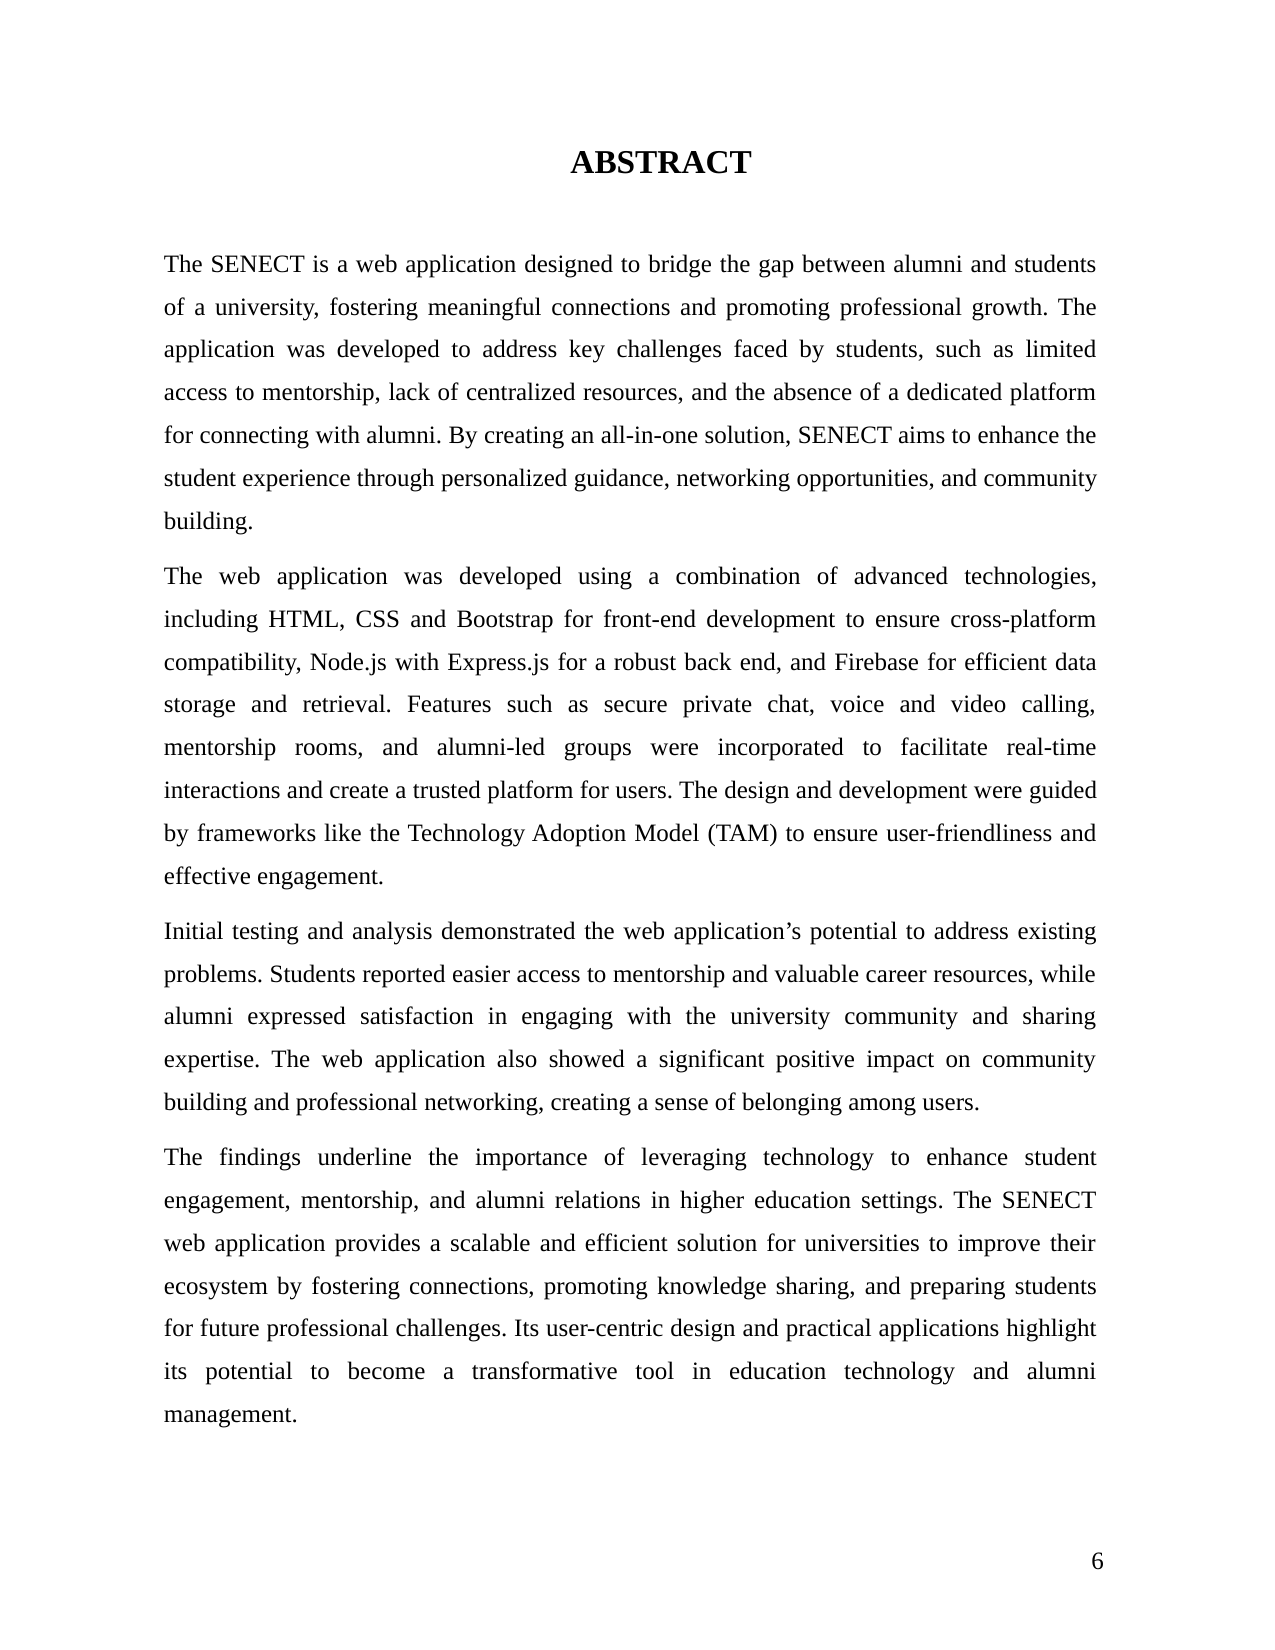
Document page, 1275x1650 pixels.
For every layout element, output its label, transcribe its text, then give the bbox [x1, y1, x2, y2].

text The web application was developed using a combination of advanced technologies, including HTML, CSS and Bootstrap for front-end development to ensure cross-platform compatibility, Node.js with Express.js for a robust back end, and Firebase for efficient data storage and retrieval. Features such as secure private chat, voice and video calling, mentorship rooms, and alumni-led groups were incorporated to facilitate real-time interactions and create a trusted platform for users. The design and development were guided by frameworks like the Technology Adoption Model (TAM) to ensure user-friendliness and effective engagement. [164, 561, 1097, 889]
text The SENECT is a web application designed to bridge the gap between alumni and students of a university, fostering meaningful connections and promoting professional growth. The application was developed to address key challenges faced by students, such as limited access to mentorship, lack of centralized resources, and the absence of a dedicated platform for connecting with alumni. By creating an all-in-one solution, SENECT aims to enhance the student experience through personalized guidance, networking opportunities, and community building. [164, 249, 1097, 534]
subtitle ABSTRACT [412, 142, 1121, 180]
text Initial testing and analysis demonstrated the web application’s potential to address existing problems. Students reported easier access to mentorship and valuable career resources, while alumni expressed satisfaction in engaging with the university community and sharing expertise. The web application also showed a significant positive impact on community building and professional networking, creating a sense of belonging among users. [164, 916, 1097, 1116]
text The findings underline the importance of leveraging technology to enhance student engagement, mentorship, and alumni relations in higher education settings. The SENECT web application provides a scalable and efficient solution for universities to improve their ecosystem by fostering connections, promoting knowledge sharing, and preparing students for future professional challenges. Its user-centric design and practical applications highlight its potential to become a transformative tool in education technology and alumni management. [164, 1142, 1097, 1428]
